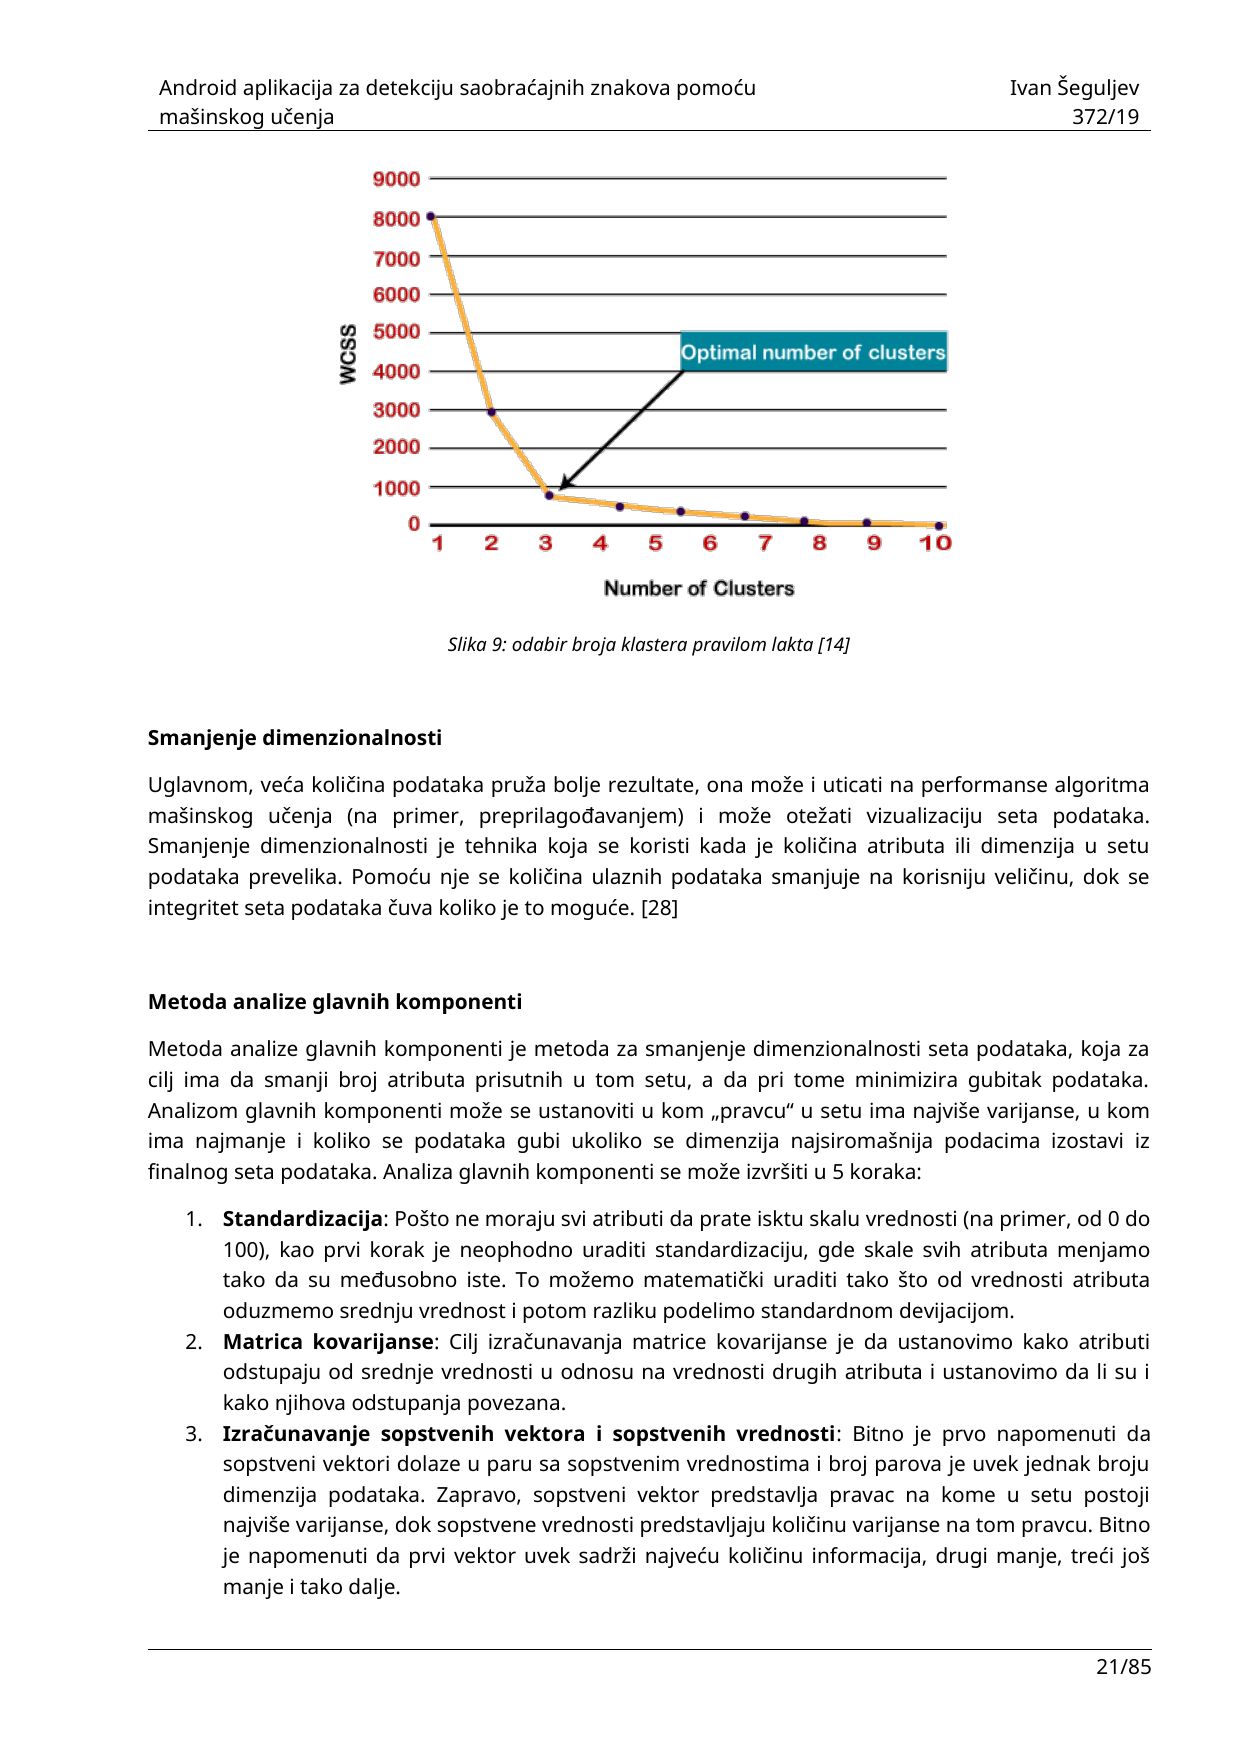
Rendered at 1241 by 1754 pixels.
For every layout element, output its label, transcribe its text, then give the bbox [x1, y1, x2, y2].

list Matrica kovarijanse: Cilj izračunavanja matrice kovarijanse je da ustanovimo kako atributi odstupaju od srednje vrednosti u odnosu na vrednosti drugih atributa i ustanovimo da li su i kako njihova odstupanja povezana. [185, 1327, 1152, 1416]
subtitle Metoda analize glavnih komponenti [148, 987, 1152, 1016]
picture [330, 160, 970, 613]
text Metoda analize glavnih komponenti je metoda za smanjenje dimenzionalnosti seta podataka, koja za cilj ima da smanji broj atributa prisutnih u tom setu, a da pri tome minimizira gubitak podataka. Analizom glavnih komponenti može se ustanoviti u kom „pravcu“ u setu ima najviše varijanse, u kom ima najmanje i koliko se podataka gubi ukoliko se dimenzija najsiromašnija podacima izostavi iz finalnog seta podataka. Analiza glavnih komponenti se može izvršiti u 5 koraka: [148, 1034, 1152, 1185]
subtitle Smanjenje dimenzionalnosti [148, 723, 1152, 751]
subtitle Slika 9: odabir broja klastera pravilom lakta [14] [148, 631, 1152, 657]
list Izračunavanje sopstvenih vektora i sopstvenih vrednosti: Bitno je prvo napomenuti da sopstveni vektori dolaze u paru sa sopstvenim vrednostima i broj parova je uvek jednak broju dimenzija podataka. Zapravo, sopstveni vektor predstavlja pravac na kome u setu postoji najviše varijanse, dok sopstvene vrednosti predstavljaju količinu varijanse na tom pravcu. Bitno je napomenuti da prvi vektor uvek sadrži najveću količinu informacija, drugi manje, treći još manje i tako dalje. [185, 1419, 1152, 1600]
list Standardizacija: Pošto ne moraju svi atributi da prate isktu skalu vrednosti (na primer, od 0 do 100), kao prvi korak je neophodno uraditi standardizaciju, gde skale svih atributa menjamo tako da su međusobno iste. To možemo matematički uraditi tako što od vrednosti atributa oduzmemo srednju vrednost i potom razliku podelimo standardnom devijacijom. [185, 1204, 1152, 1324]
text Uglavnom, veća količina podataka pruža bolje rezultate, ona može i uticati na performanse algoritma mašinskog učenja (na primer, preprilagođavanjem) i može otežati vizualizaciju seta podataka. Smanjenje dimenzionalnosti je tehnika koja se koristi kada je količina atributa ili dimenzija u setu podataka prevelika. Pomoću nje se količina ulaznih podataka smanjuje na korisniju veličinu, dok se integritet seta podataka čuva koliko je to moguće. [28] [148, 770, 1152, 921]
